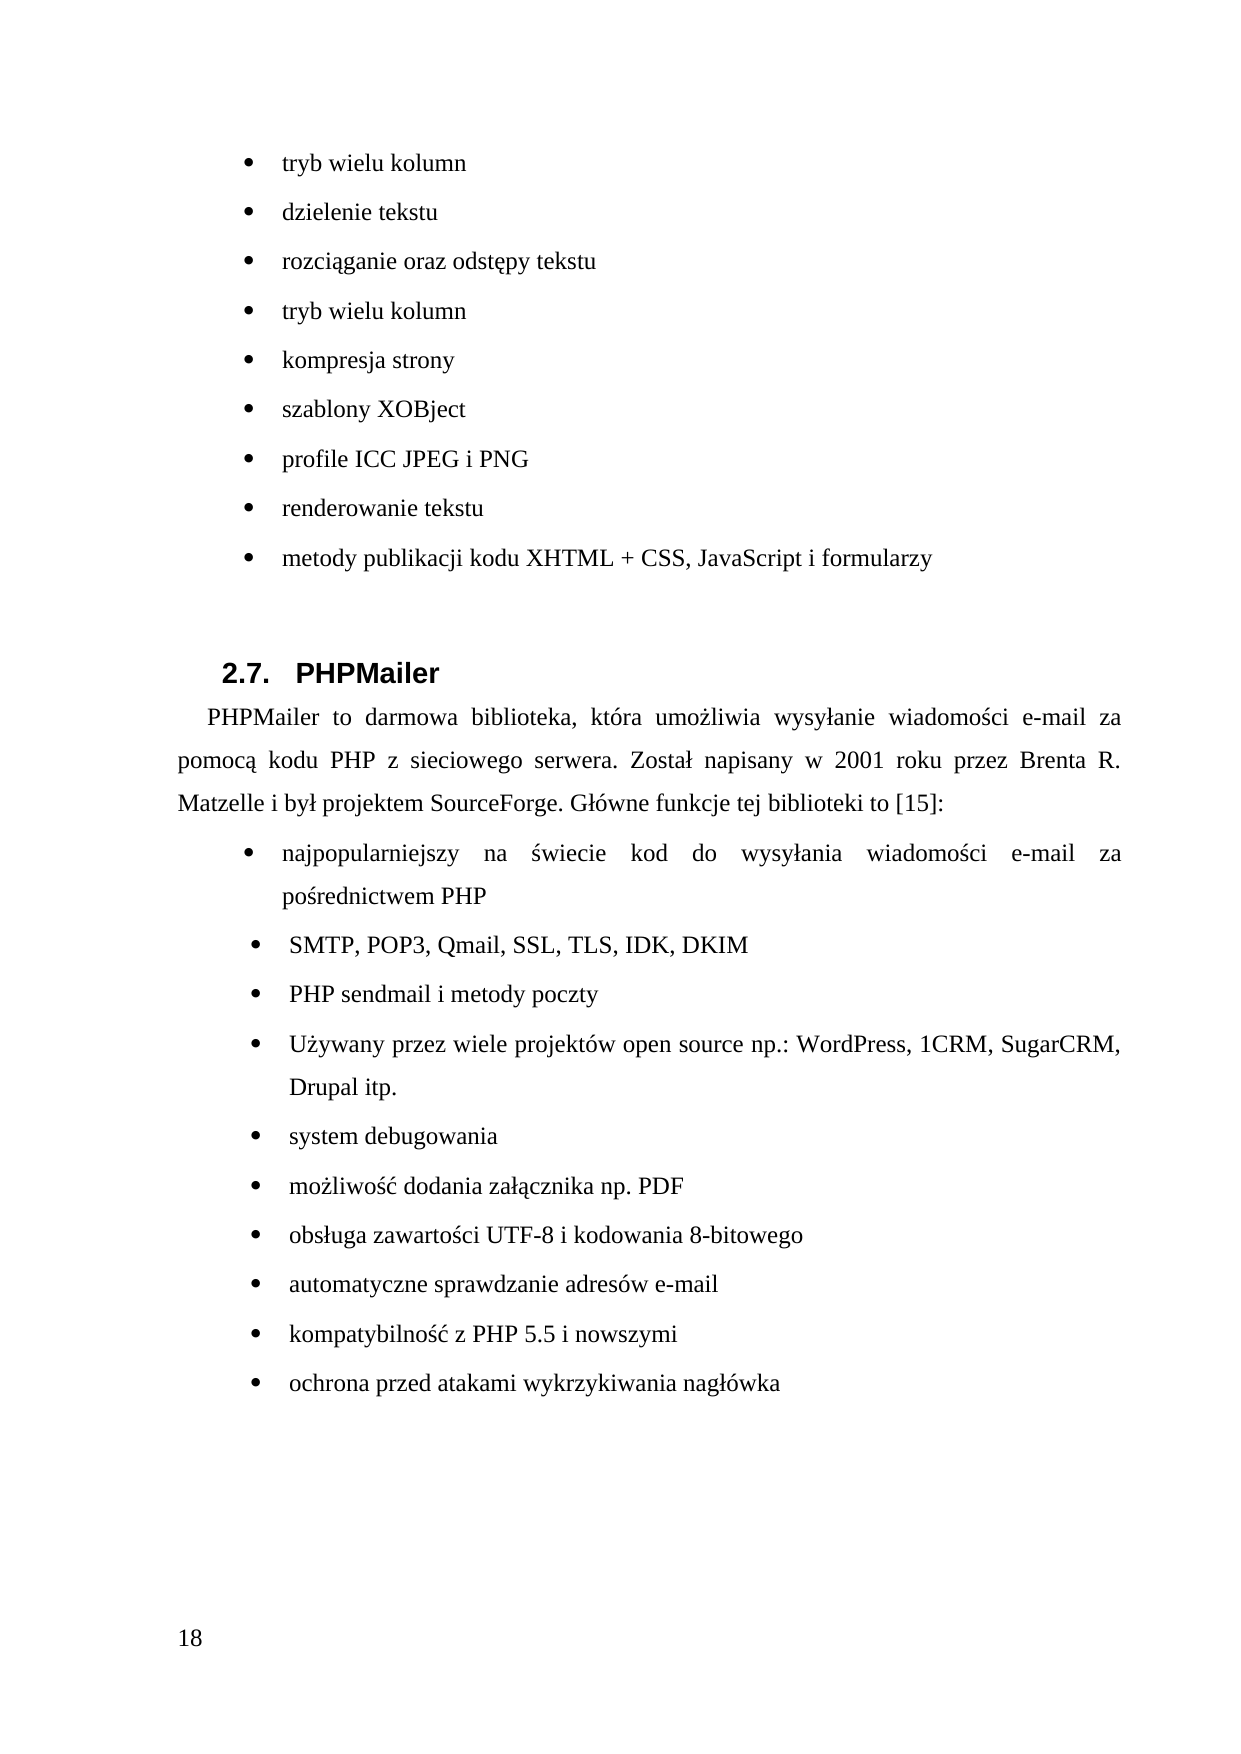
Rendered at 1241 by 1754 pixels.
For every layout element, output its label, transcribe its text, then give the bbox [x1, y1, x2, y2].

list szablony XOBject [244, 394, 1122, 423]
list możliwość dodania załącznika np. PDF [251, 1171, 1122, 1199]
list PHP sendmail i metody poczty [251, 979, 1122, 1008]
list tryb wielu kolumn [244, 148, 1122, 176]
list tryb wielu kolumn [244, 296, 1122, 324]
list profile ICC JPEG i PNG [244, 444, 1122, 473]
list metody publikacji kodu XHTML + CSS, JavaScript i formularzy [244, 543, 1122, 571]
list dzielenie tekstu [244, 197, 1122, 226]
list renderowanie tekstu [244, 493, 1122, 522]
list ochrona przed atakami wykrzykiwania nagłówka [251, 1368, 1122, 1397]
list obsługa zawartości UTF-8 i kodowania 8-bitowego [251, 1220, 1122, 1249]
list najpopularniejszy na świecie kod do wysyłania wiadomości e-mail za pośrednictwem PHP [244, 838, 1122, 909]
list automatyczne sprawdzanie adresów e-mail [251, 1269, 1122, 1298]
list kompatybilność z PHP 5.5 i nowszymi [251, 1319, 1122, 1348]
text PHPMailer to darmowa biblioteka, która umożliwia wysyłanie wiadomości e-mail za pomocą kodu PHP z sieciowego serwera. Został napisany w 2001 roku przez Brenta R. Matzelle i był projektem SourceForge. Główne funkcje tej biblioteki to [15]: [177, 702, 1122, 817]
list kompresja strony [244, 345, 1122, 374]
list Używany przez wiele projektów open source np.: WordPress, 1CRM, SugarCRM, Drupal itp. [251, 1029, 1122, 1101]
list rozciąganie oraz odstępy tekstu [244, 246, 1122, 275]
list system debugowania [251, 1121, 1122, 1150]
subtitle PHPMailer [222, 656, 1122, 689]
list SMTP, POP3, Qmail, SSL, TLS, IDK, DKIM [251, 930, 1122, 959]
